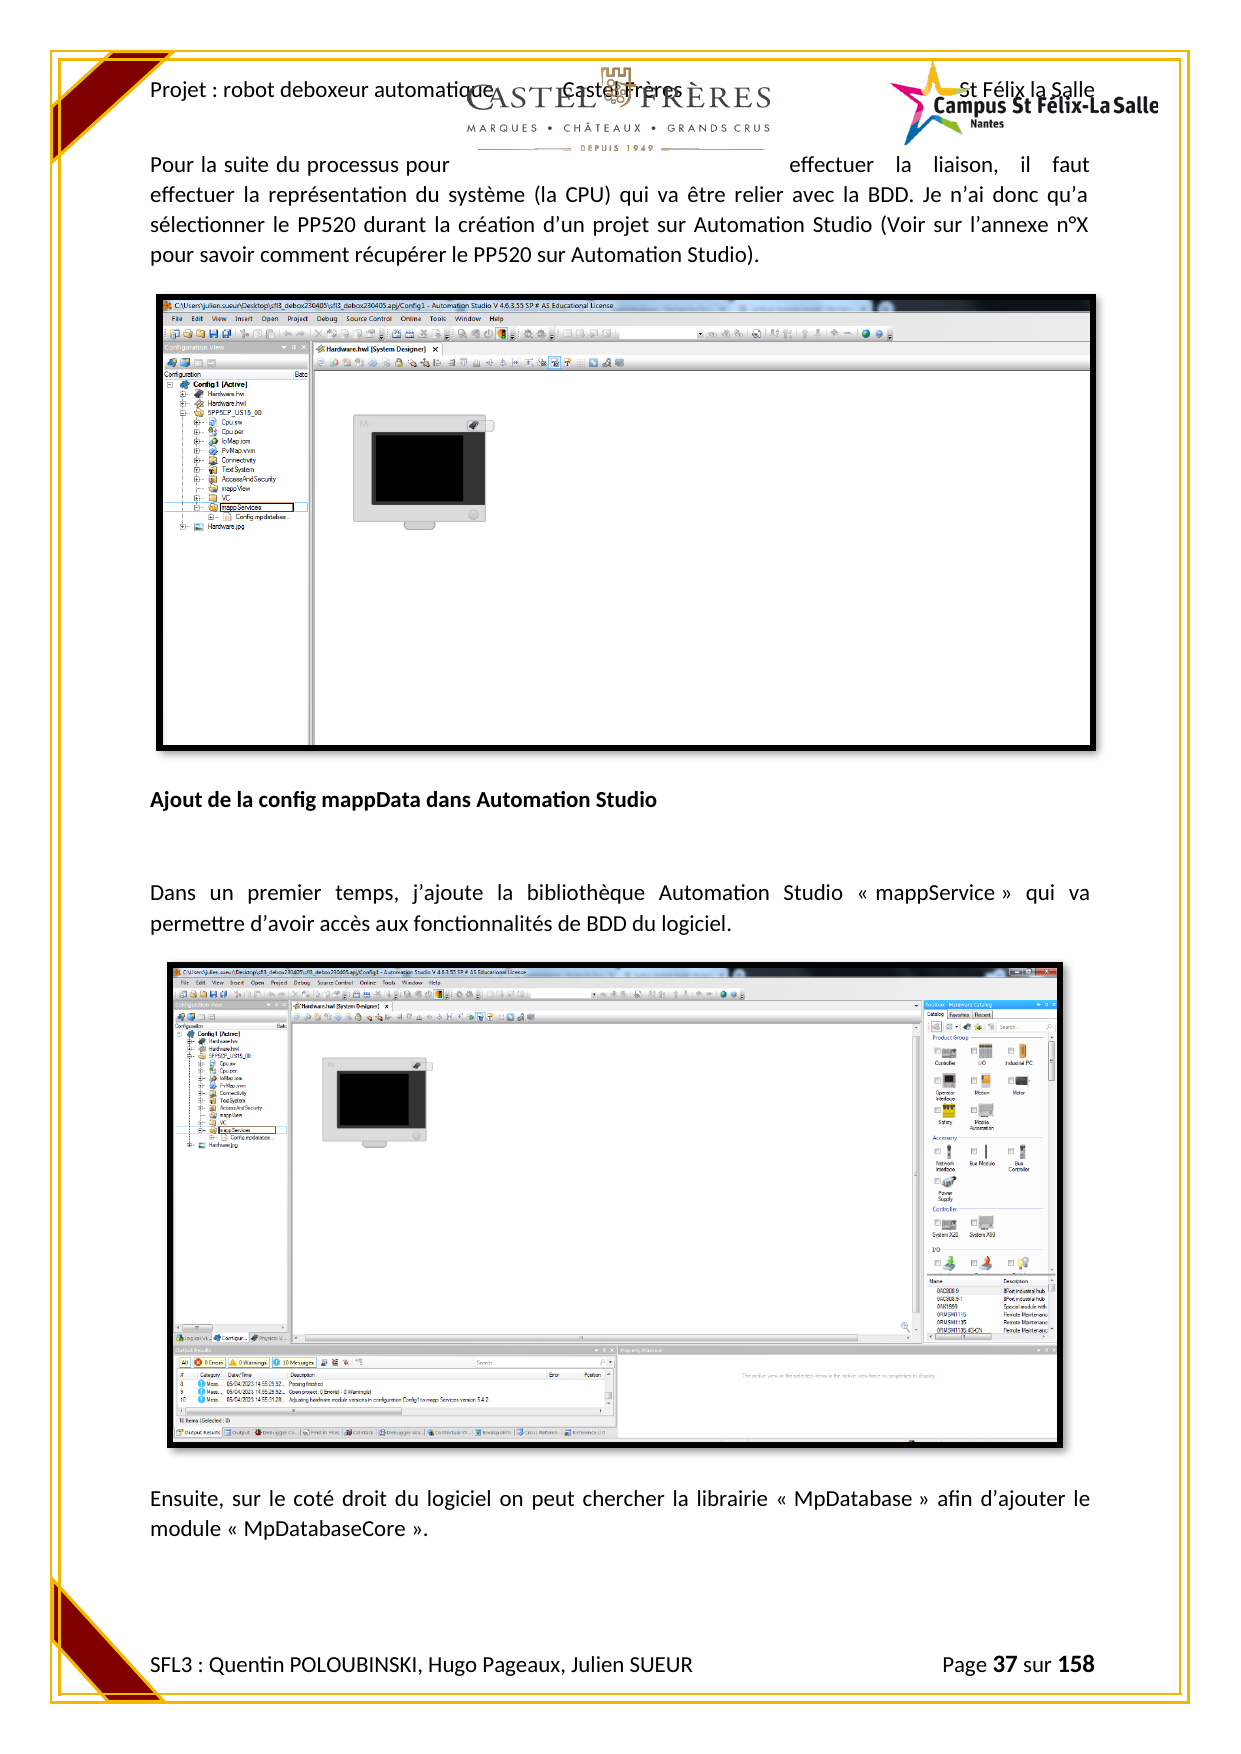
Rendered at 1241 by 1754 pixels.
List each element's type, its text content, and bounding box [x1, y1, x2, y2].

text Pour la suite du processus pour effectuer la liaison, il faut effectuer la représentation du système (la CPU) qui va être relier avec la BDD. Je n’ai donc qu’a sélectionner le PP520 durant la création d’un projet sur Automation Studio (Voir sur l’annexe n°X pour savoir comment récupérer le PP520 sur Automation Studio). [150, 150, 1090, 269]
picture [163, 300, 1090, 745]
text Ensuite, sur le coté droit du logiciel on peut chercher la librairie « MpDatabase » afin d’ajouter le module « MpDatabaseCore ». [150, 1484, 1090, 1542]
picture [173, 968, 1057, 1442]
picture [889, 60, 1158, 145]
text Ajout de la config mappData dans Automation Studio [150, 785, 1090, 813]
text Dans un premier temps, j’ajoute la bibliothèque Automation Studio « mappService » qui va permettre d’avoir accès aux fonctionnalités de BDD du logiciel. [150, 878, 1090, 937]
picture [460, 59, 773, 157]
